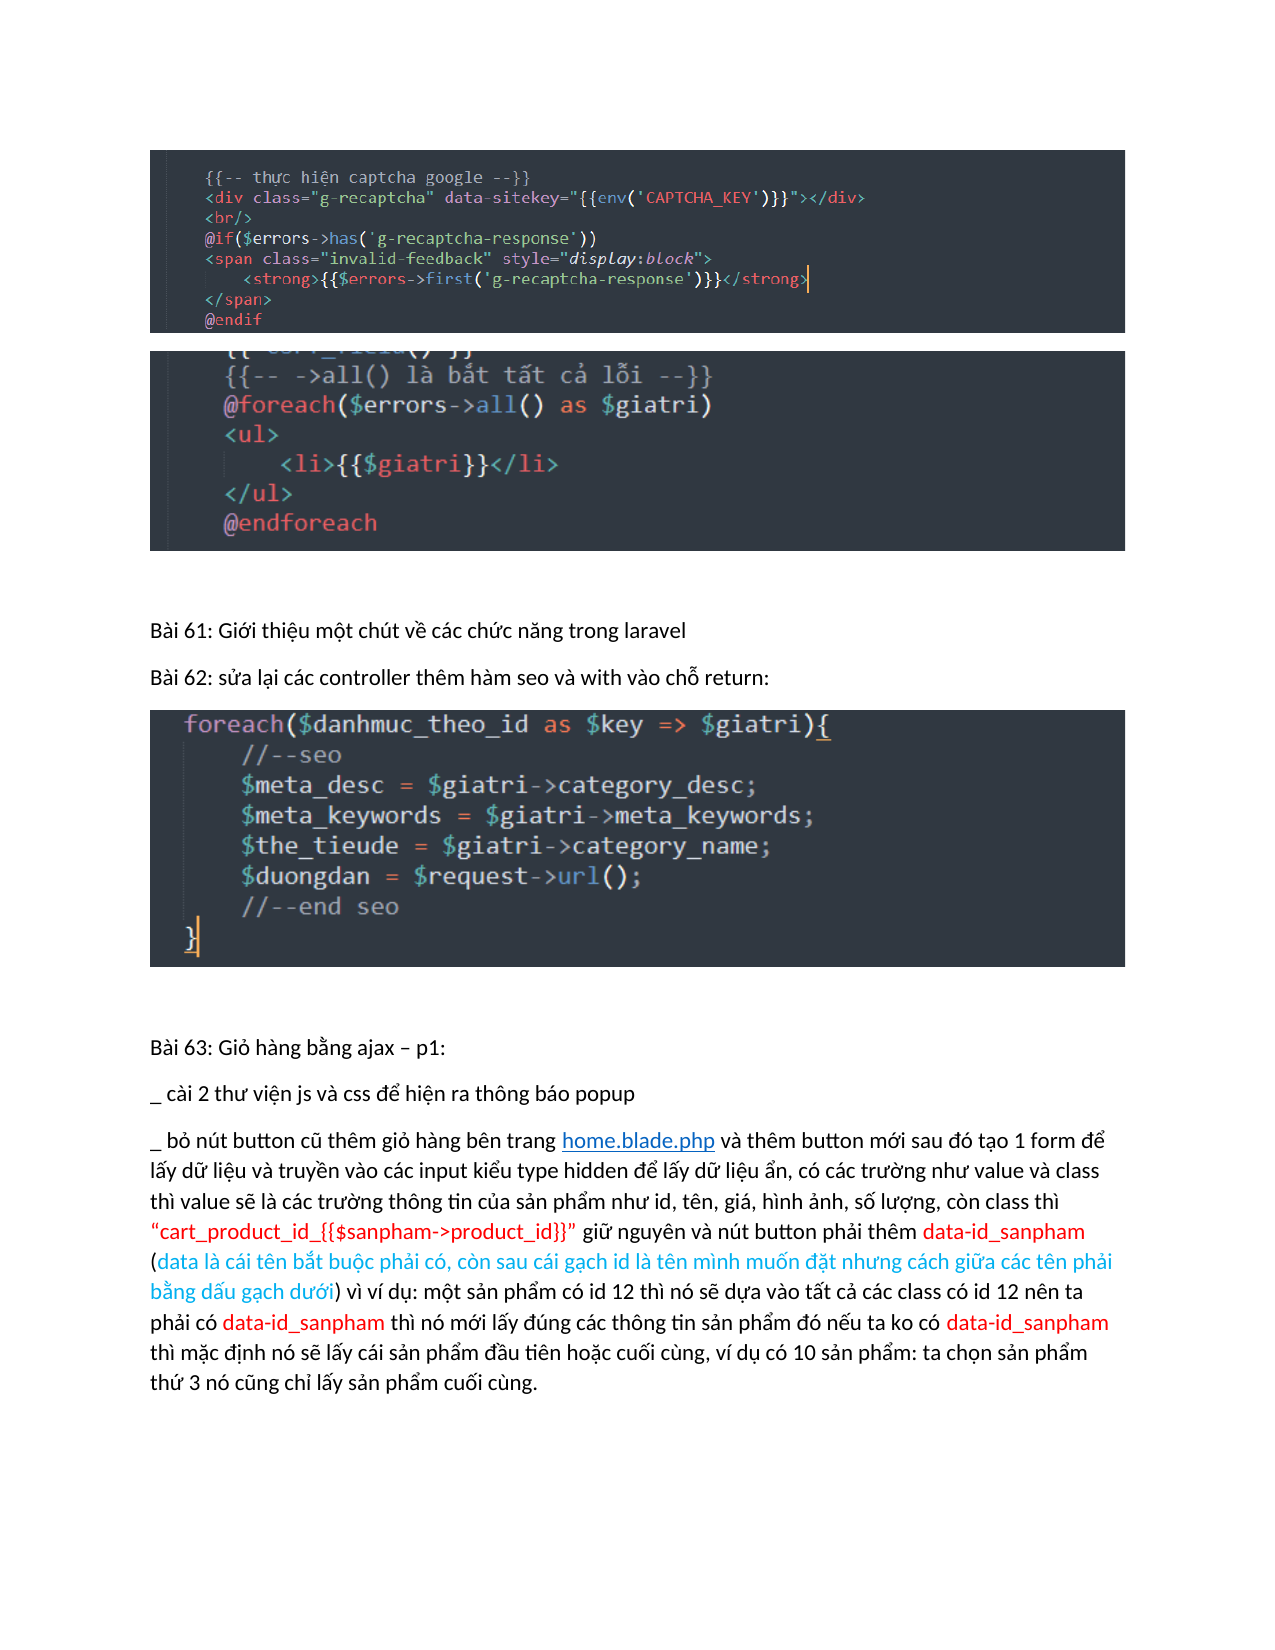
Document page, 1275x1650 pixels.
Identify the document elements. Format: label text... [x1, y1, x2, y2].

text Bài 63: Giỏ hàng bằng ajax – p1: [150, 1033, 1125, 1061]
text Bài 62: sửa lại các controller thêm hàm seo và with vào chỗ return: [150, 663, 1125, 691]
text Bài 61: Giới thiệu một chút về các chức năng trong laravel [150, 616, 1125, 644]
picture [150, 351, 1125, 551]
picture [150, 150, 1125, 333]
text _ bỏ nút button cũ thêm giỏ hàng bên trang home.blade.php và thêm button mới sau đó tạo 1 form để lấy dữ liệu và truyền vào các input kiểu type hidden để lấy dữ liệu ẩn, có các trường như value và class thì value sẽ là các trường thông tin của sản phẩm như id, tên, giá, hình ảnh, số lượng, còn class thì “cart_product_id_{{$sanpham->product_id}}” giữ nguyên và nút button phải thêm data-id_sanpham (data là cái tên bắt buộc phải có, còn sau cái gạch id là tên mình muốn đặt nhưng cách giữa các tên phải bằng dấu gạch dưới) vì ví dụ: một sản phẩm có id 12 thì nó sẽ dựa vào tất cả các class có id 12 nên ta phải có data-id_sanpham thì nó mới lấy đúng các thông tin sản phẩm đó nếu ta ko có data-id_sanpham thì mặc định nó sẽ lấy cái sản phẩm đầu tiên hoặc cuối cùng, ví dụ có 10 sản phẩm: ta chọn sản phẩm thứ 3 nó cũng chỉ lấy sản phẩm cuối cùng. [150, 1126, 1125, 1396]
text _ cài 2 thư viện js và css để hiện ra thông báo popup [150, 1079, 1125, 1108]
picture [150, 710, 1125, 967]
